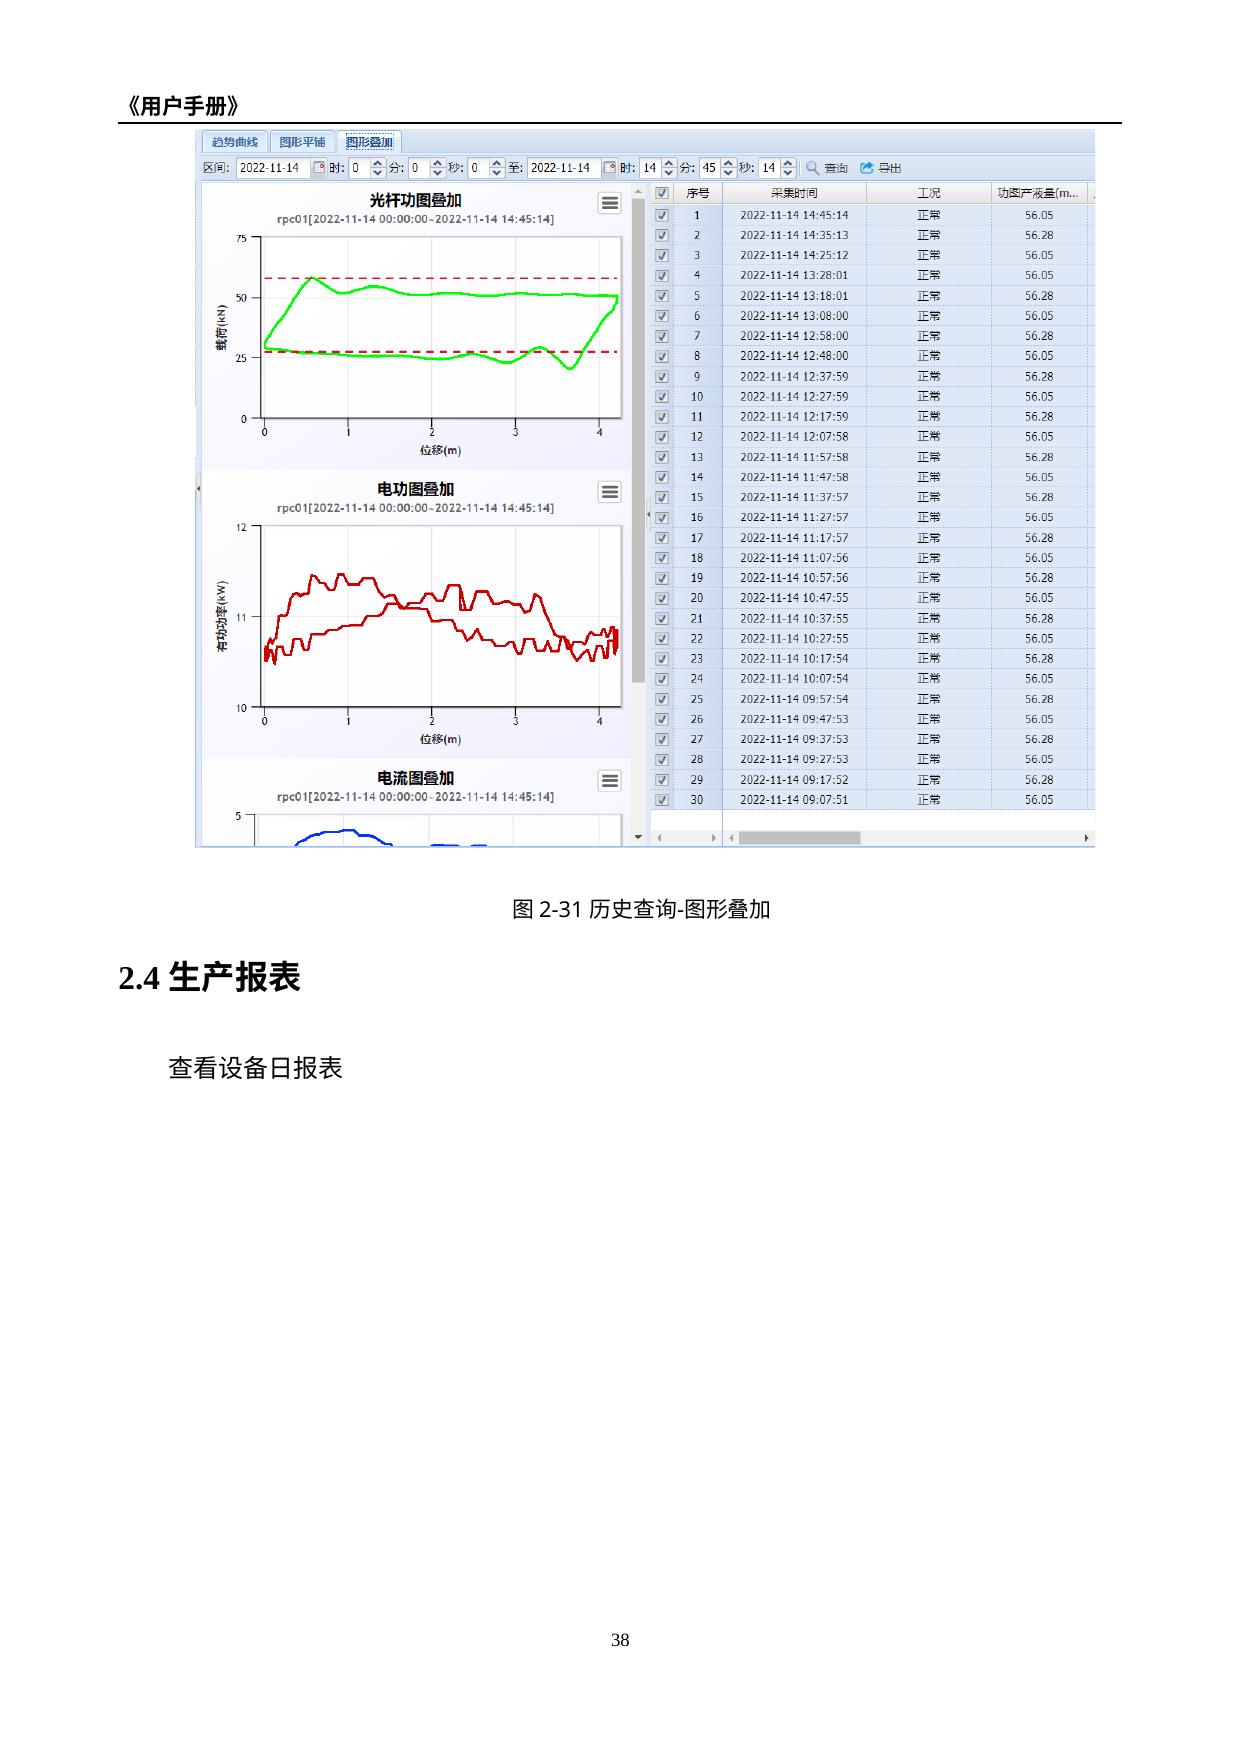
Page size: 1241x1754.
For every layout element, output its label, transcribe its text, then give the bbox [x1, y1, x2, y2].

picture [195, 129, 1096, 848]
text 查看设备日报表 [118, 1033, 1122, 1101]
text 图2-31 历史查询-图形叠加 [118, 891, 1122, 925]
subtitle 2.4 生产报表 [118, 941, 1122, 1008]
